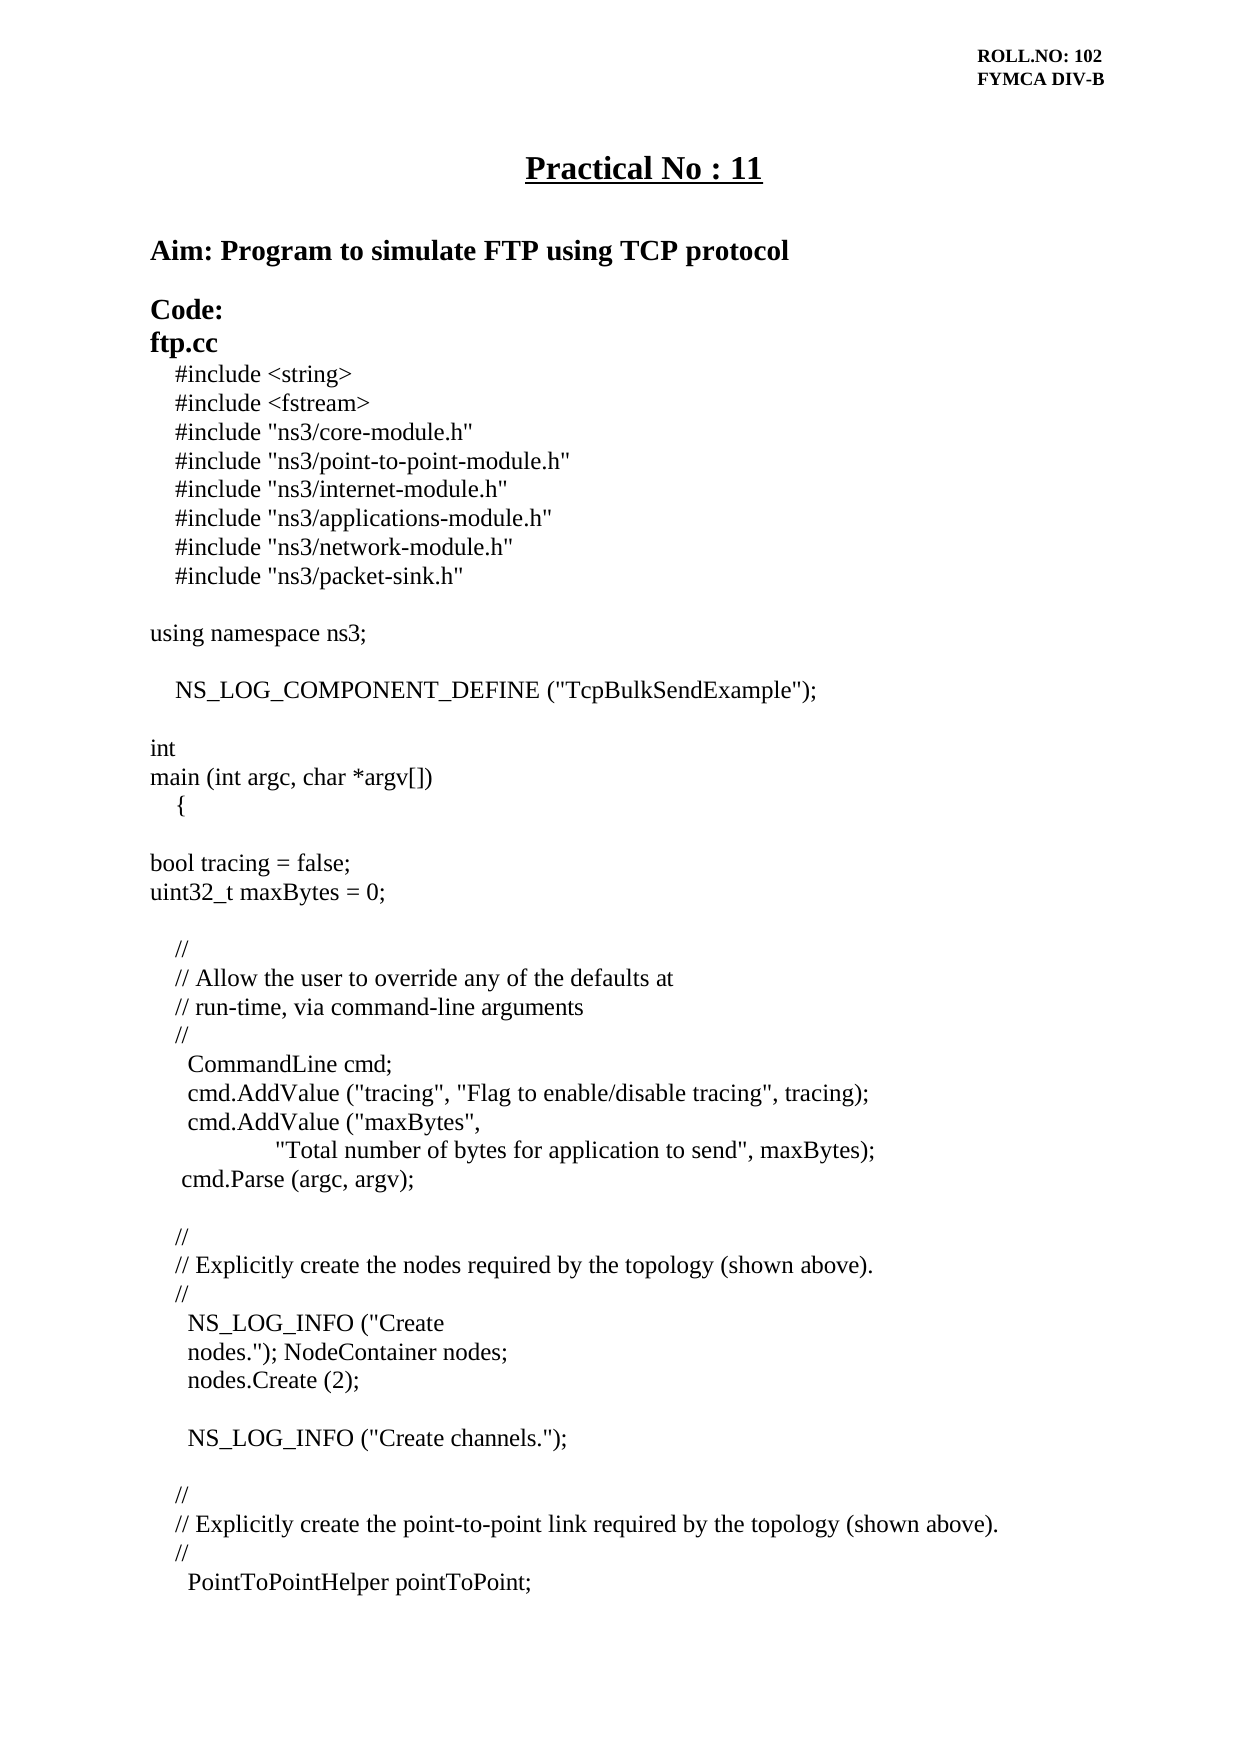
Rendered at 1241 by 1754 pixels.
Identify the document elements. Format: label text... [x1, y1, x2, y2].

text { [175, 791, 1207, 819]
text NS_LOG_INFO ("Create channels."); [187, 1423, 1207, 1452]
subtitle Practical No : 11 [148, 148, 1140, 187]
text // Explicitly create the nodes required by the topology (shown above). [175, 1251, 1207, 1279]
text NS_LOG_COMPONENT_DEFINE ("TcpBulkSendExample"); int [150, 647, 817, 761]
text NS_LOG_INFO ("Create nodes."); NodeContainer nodes; nodes.Create (2); [187, 1308, 540, 1394]
text // [175, 1538, 1207, 1567]
text // Allow the user to override any of the defaults at [175, 963, 1207, 992]
text // Explicitly create the point-to-point link required by the topology (shown above). [175, 1509, 1207, 1538]
text // [175, 1021, 1207, 1049]
text "Total number of bytes for application to send", maxBytes); cmd.Parse (argc, argv); [181, 1136, 966, 1193]
text cmd.AddValue ("tracing", "Flag to enable/disable tracing", tracing); cmd.AddValue ("maxBytes", [187, 1078, 966, 1136]
text #include <string> #include <fstream> [175, 359, 371, 417]
text // [175, 1481, 1207, 1509]
text using namespace ns3; [150, 618, 1207, 647]
text CommandLine cmd; [187, 1049, 1207, 1078]
text main (int argc, char *argv[]) [150, 762, 1207, 790]
text #include "ns3/point-to-point-module.h" #include "ns3/internet-module.h" #include "ns3/applications-module.h" #include "ns3/network-module.h" #include "ns3/packet-sink.h" [175, 446, 581, 589]
subtitle Aim: Program to simulate FTP using TCP protocol Code: [150, 207, 809, 326]
text PointToPointHelper pointToPoint; [187, 1567, 1207, 1596]
text bool tracing = false; uint32_t maxBytes = 0; [150, 848, 405, 906]
text #include "ns3/core-module.h" [175, 417, 1207, 446]
text // [175, 1222, 1207, 1251]
text // [175, 1279, 1207, 1308]
text // [175, 934, 1207, 963]
text ftp.cc [150, 326, 1207, 359]
text // run-time, via command-line arguments [175, 992, 1207, 1021]
